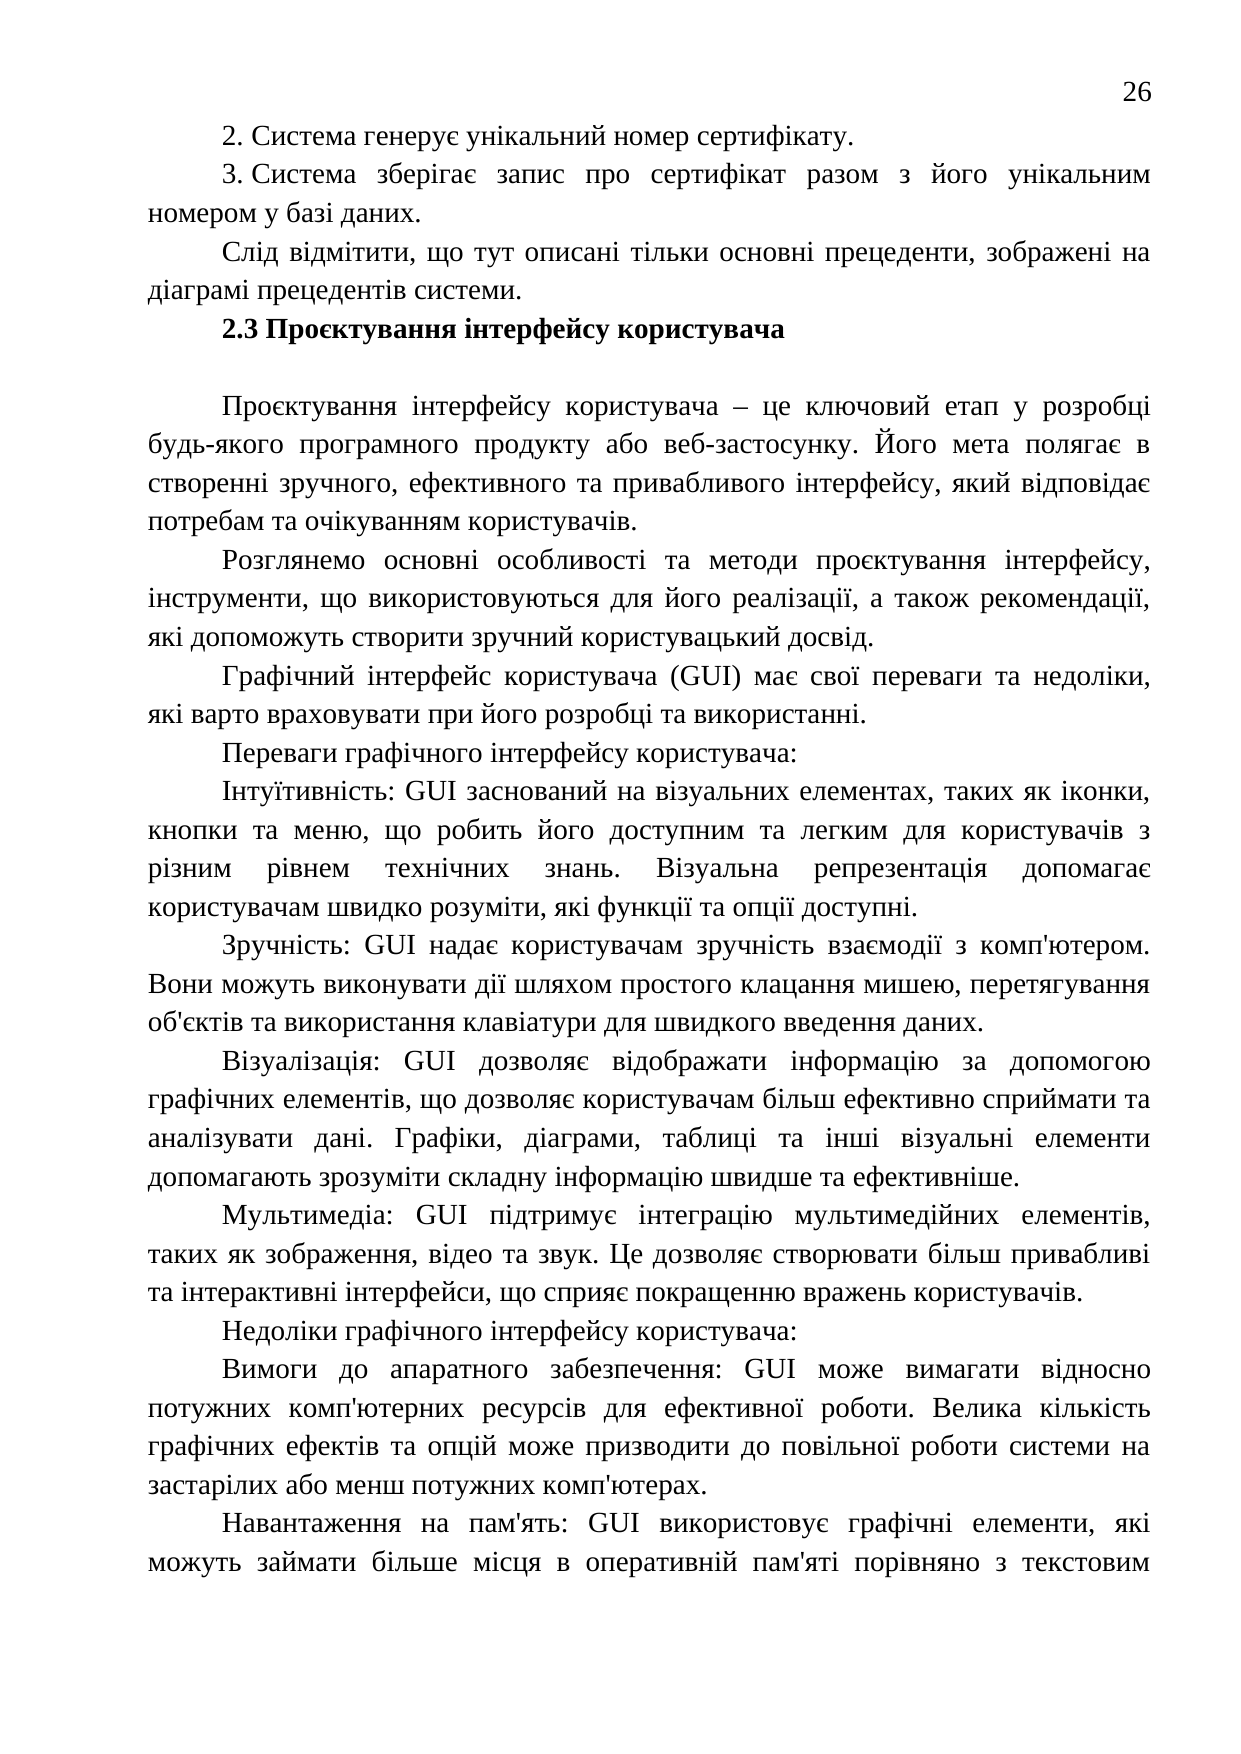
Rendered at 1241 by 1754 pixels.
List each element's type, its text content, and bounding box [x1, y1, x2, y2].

text Візуалізація: GUI дозволяє відображати інформацію за допомогою графічних елементів, що дозволяє користувачам більш ефективно сприймати та аналізувати дані. Графіки, діаграми, таблиці та інші візуальні елементи допомагають зрозуміти складну інформацію швидше та ефективніше. [148, 1043, 1152, 1192]
text Розглянемо основні особливості та методи проєктування інтерфейсу, інструменти, що використовуються для його реалізації, а також рекомендації, які допоможуть створити зручний користувацький досвід. [148, 542, 1152, 653]
subtitle 2.3 Проєктування інтерфейсу користувача [148, 311, 1152, 344]
list Система зберігає запис про сертифікат разом з його унікальним номером у базі даних. [148, 157, 1152, 229]
text Проєктування інтерфейсу користувача – це ключовий етап у розробці будь-якого програмного продукту або веб-застосунку. Його мета полягає в створенні зручного, ефективного та привабливого інтерфейсу, який відповідає потребам та очікуванням користувачів. [148, 388, 1152, 537]
text Недоліки графічного інтерфейсу користувача: [148, 1313, 1152, 1346]
text Переваги графічного інтерфейсу користувача: [148, 735, 1152, 768]
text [148, 1506, 1152, 1578]
list Система генерує унікальний номер сертифікату. [148, 118, 1152, 152]
text Слід відмітити, що тут описані тільки основні прецеденти, зображені на діаграмі прецедентів системи. [148, 234, 1152, 306]
text Вимоги до апаратного забезпечення: GUI може вимагати відносно потужних комп'ютерних ресурсів для ефективної роботи. Велика кількість графічних ефектів та опцій може призводити до повільної роботи системи на застарілих або менш потужних комп'ютерах. [148, 1351, 1152, 1501]
text Зручність: GUI надає користувачам зручність взаємодії з комп'ютером. Вони можуть виконувати дії шляхом простого клацання мишею, перетягування об'єктів та використання клавіатури для швидкого введення даних. [148, 927, 1152, 1038]
text Графічний інтерфейс користувача (GUI) має свої переваги та недоліки, які варто враховувати при його розробці та використанні. [148, 658, 1152, 730]
text Мультимедіа: GUI підтримує інтеграцію мультимедійних елементів, таких як зображення, відео та звук. Це дозволяє створювати більш привабливі та інтерактивні інтерфейси, що сприяє покращенню вражень користувачів. [148, 1197, 1152, 1308]
text Інтуїтивність: GUI заснований на візуальних елементах, таких як іконки, кнопки та меню, що робить його доступним та легким для користувачів з різним рівнем технічних знань. Візуальна репрезентація допомагає користувачам швидко розуміти, які функції та опції доступні. [148, 773, 1152, 922]
